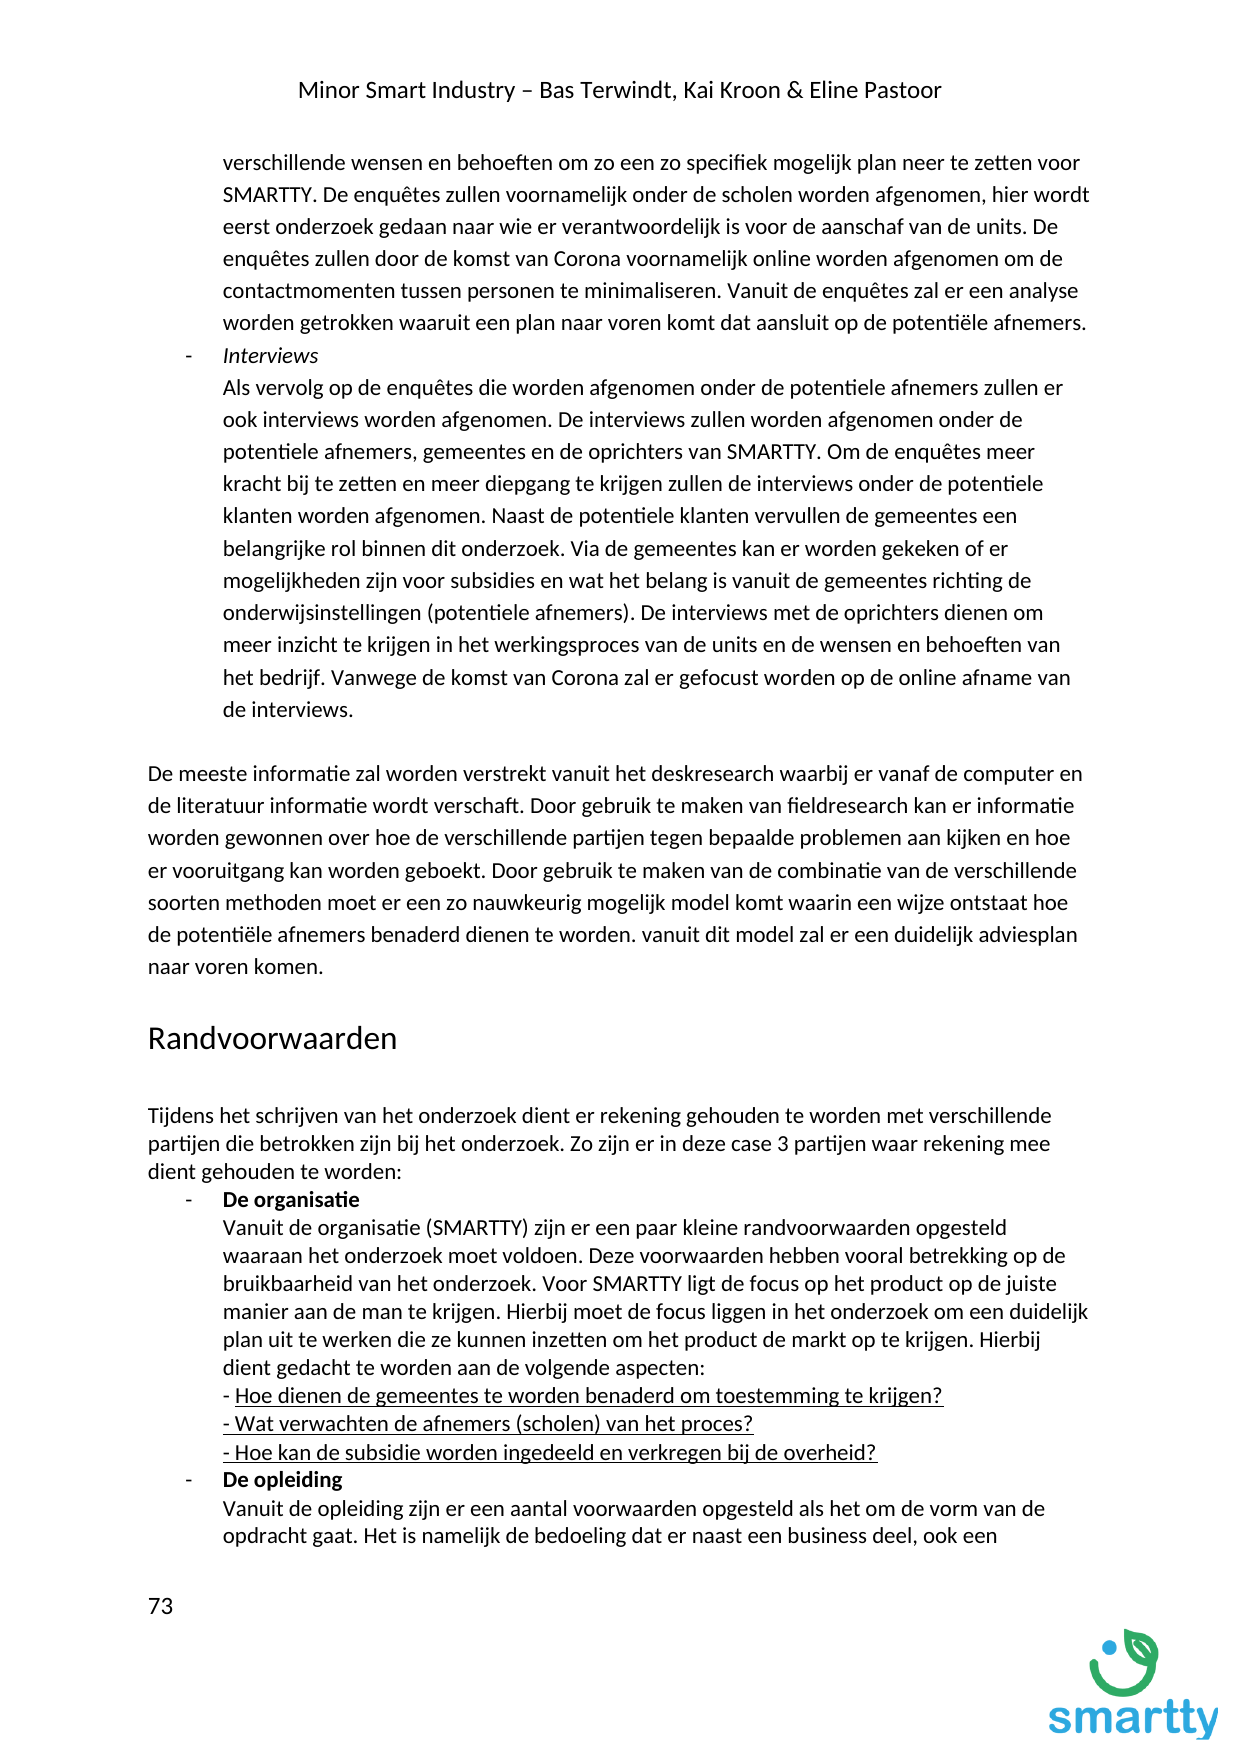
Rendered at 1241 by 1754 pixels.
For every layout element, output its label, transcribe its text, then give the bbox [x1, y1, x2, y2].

text De meeste informatie zal worden verstrekt vanuit het deskresearch waarbij er vanaf de computer en de literatuur informatie wordt verschaft. Door gebruik te maken van fieldresearch kan er informatie worden gewonnen over hoe de verschillende partijen tegen bepaalde problemen aan kijken en hoe er vooruitgang kan worden geboekt. Door gebruik te maken van de combinatie van de verschillende soorten methoden moet er een zo nauwkeurig mogelijk model komt waarin een wijze ontstaat hoe de potentiële afnemers benaderd dienen te worden. vanuit dit model zal er een duidelijk adviesplan naar voren komen. [148, 759, 1093, 980]
text Randvoorwaarden [148, 1017, 1093, 1057]
list Interviews Als vervolg op de enquêtes die worden afgenomen onder de potentiele afnemers zullen er ook interviews worden afgenomen. De interviews zullen worden afgenomen onder de potentiele afnemers, gemeentes en de oprichters van SMARTTY. Om de enquêtes meer kracht bij te zetten en meer diepgang te krijgen zullen de interviews onder de potentiele klanten worden afgenomen. Naast de potentiele klanten vervullen de gemeentes een belangrijke rol binnen dit onderzoek. Via de gemeentes kan er worden gekeken of er mogelijkheden zijn voor subsidies en wat het belang is vanuit de gemeentes richting de onderwijsinstellingen (potentiele afnemers). De interviews met de oprichters dienen om meer inzicht te krijgen in het werkingsproces van de units en de wensen en behoeften van het bedrijf. Vanwege de komst van Corona zal er gefocust worden op de online afname van de interviews. [185, 341, 1093, 723]
text Tijdens het schrijven van het onderzoek dient er rekening gehouden te worden met verschillende partijen die betrokken zijn bij het onderzoek. Zo zijn er in deze case 3 partijen waar rekening mee dient gehouden te worden: [148, 1101, 1093, 1185]
picture [1047, 1628, 1218, 1740]
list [185, 1466, 1093, 1550]
list De organisatie Vanuit de organisatie (SMARTTY) zijn er een paar kleine randvoorwaarden opgesteld waaraan het onderzoek moet voldoen. Deze voorwaarden hebben vooral betrekking op de bruikbaarheid van het onderzoek. Voor SMARTTY ligt de focus op het product op de juiste manier aan de man te krijgen. Hierbij moet de focus liggen in het onderzoek om een duidelijk plan uit te werken die ze kunnen inzetten om het product de markt op te krijgen. Hierbij dient gedacht te worden aan de volgende aspecten: - Hoe dienen de gemeentes te worden benaderd om toestemming te krijgen? - Wat verwachten de afnemers (scholen) van het proces? - Hoe kan de subsidie worden ingedeeld en verkregen bij de overheid? [185, 1185, 1093, 1466]
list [185, 148, 1093, 337]
